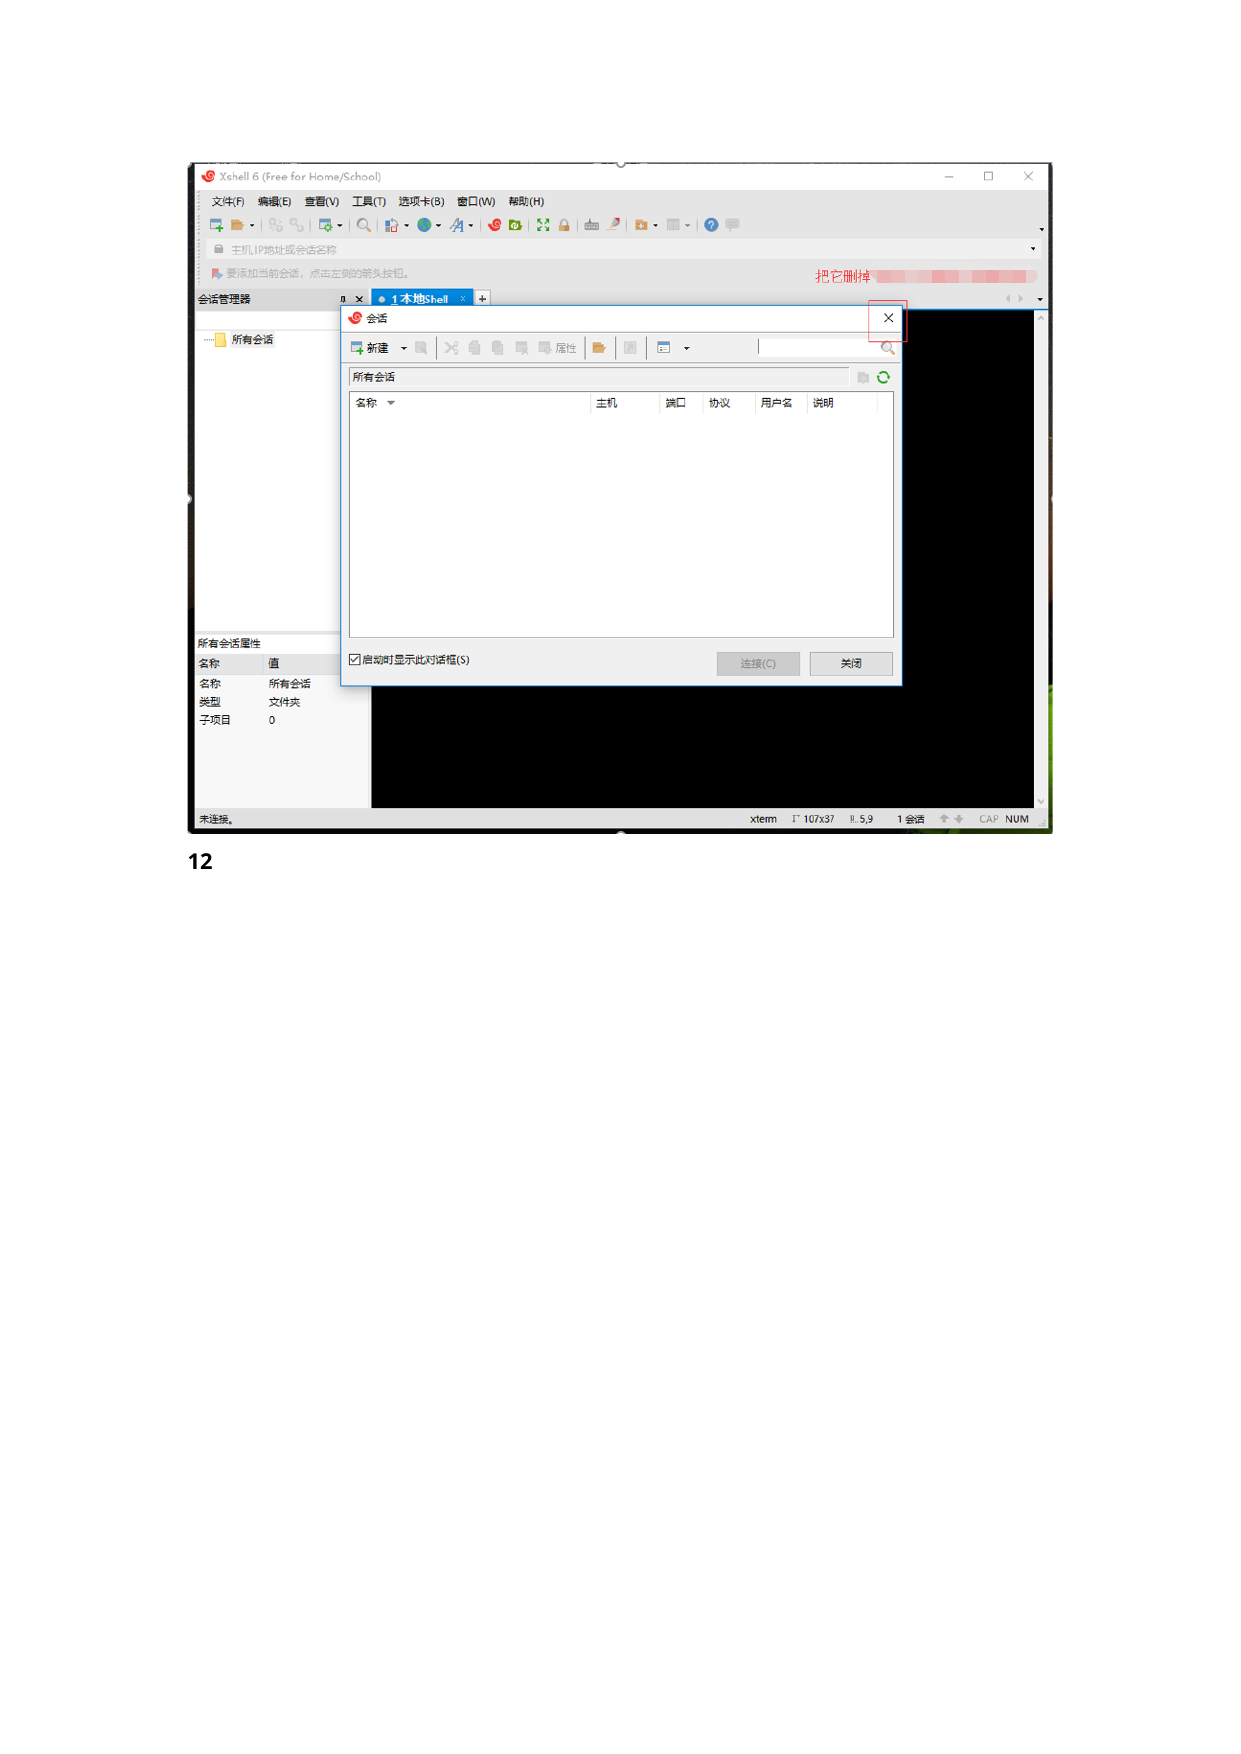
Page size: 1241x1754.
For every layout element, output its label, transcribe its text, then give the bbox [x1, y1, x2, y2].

picture [187, 162, 1053, 834]
text 12 [187, 844, 1053, 877]
